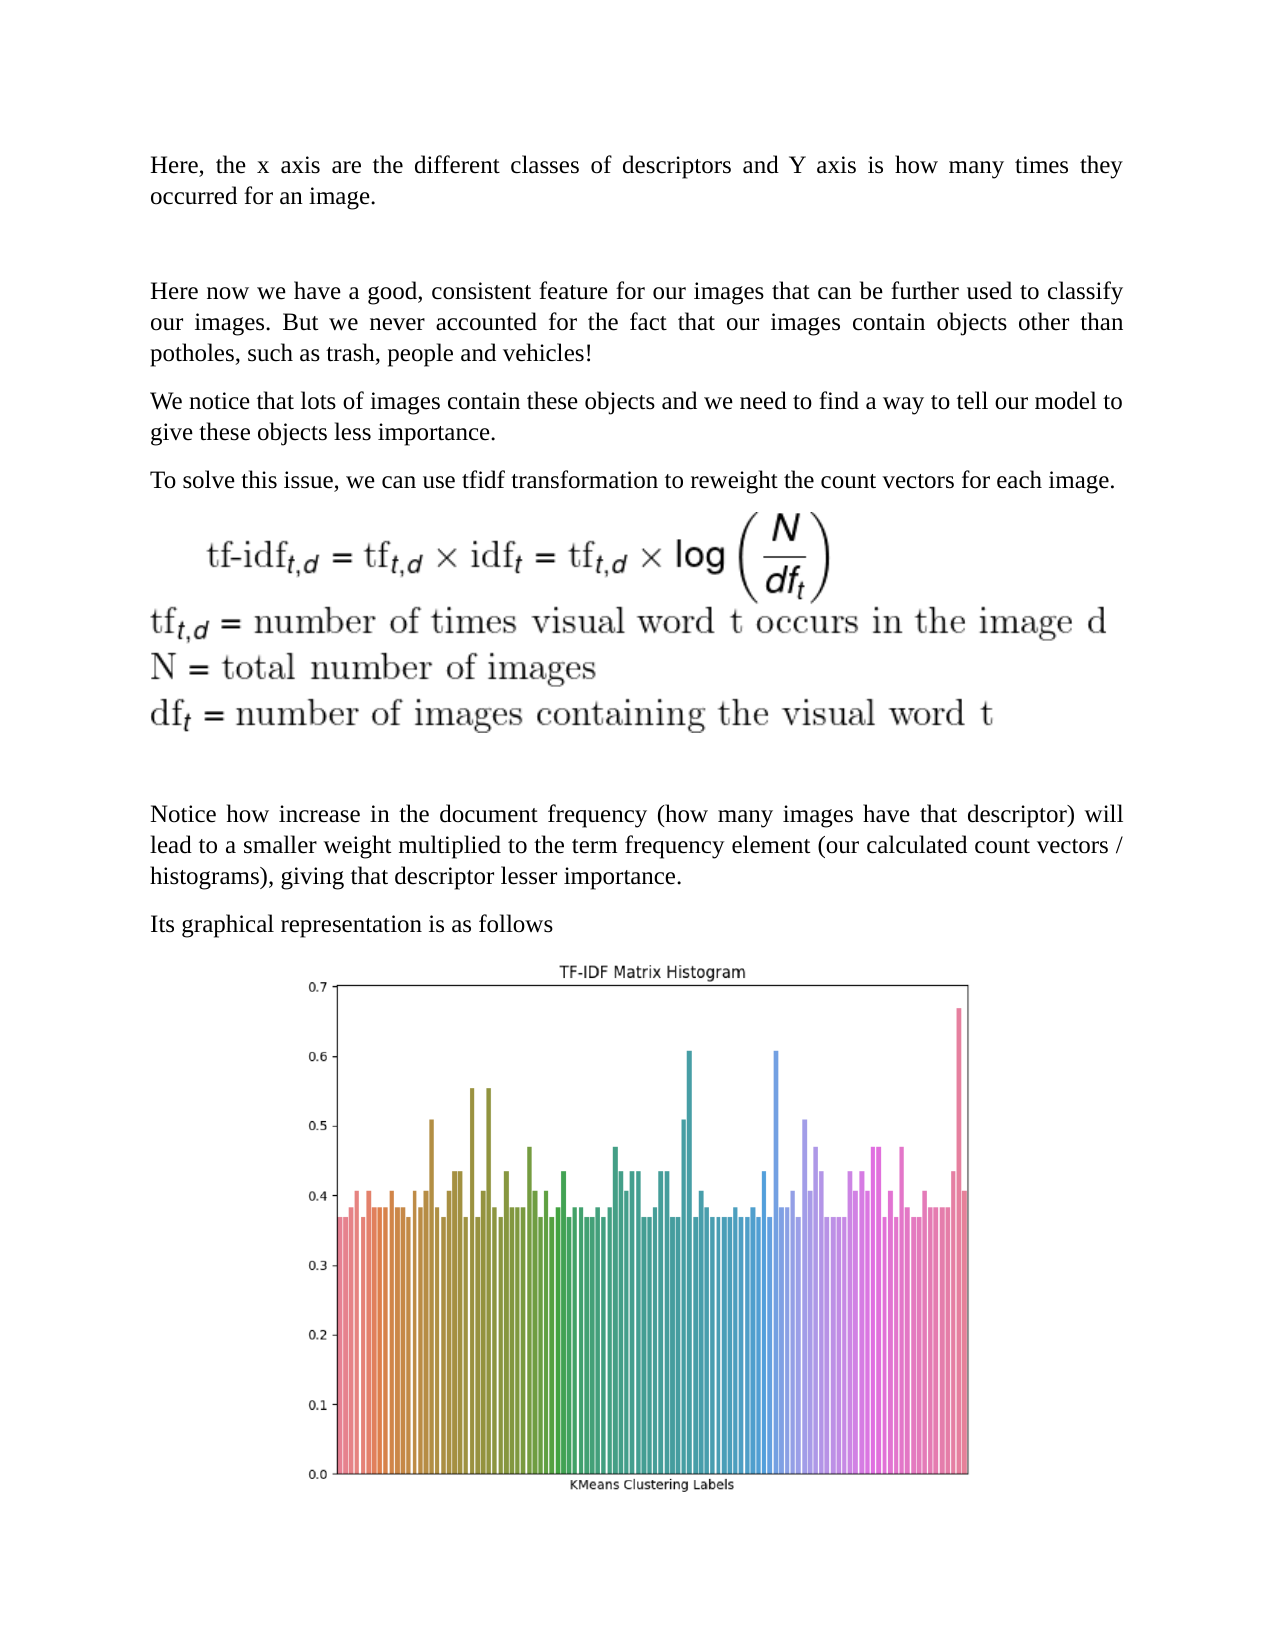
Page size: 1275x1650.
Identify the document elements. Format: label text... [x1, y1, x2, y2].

text Here now we have a good, consistent feature for our images that can be further used to classify our images. But we never accounted for the fact that our images contain objects other than potholes, such as trash, people and vehicles! [150, 276, 1125, 367]
text Here, the x axis are the different classes of descriptors and Y axis is how many times they occurred for an image. [150, 150, 1125, 210]
picture [150, 512, 1107, 733]
text To solve this issue, we can use tfidf transformation to reweight the count vectors for each image. [150, 465, 1125, 494]
text Notice how increase in the document frequency (how many images have that descriptor) will lead to a smaller weight multiplied to the term frequency element (our calculated count vectors / histograms), giving that descriptor lesser importance. [150, 799, 1125, 890]
text Its graphical representation is as follows [150, 909, 1125, 937]
text We notice that lots of images contain these objects and we need to find a way to tell our model to give these objects less importance. [150, 386, 1125, 446]
picture [304, 956, 971, 1497]
